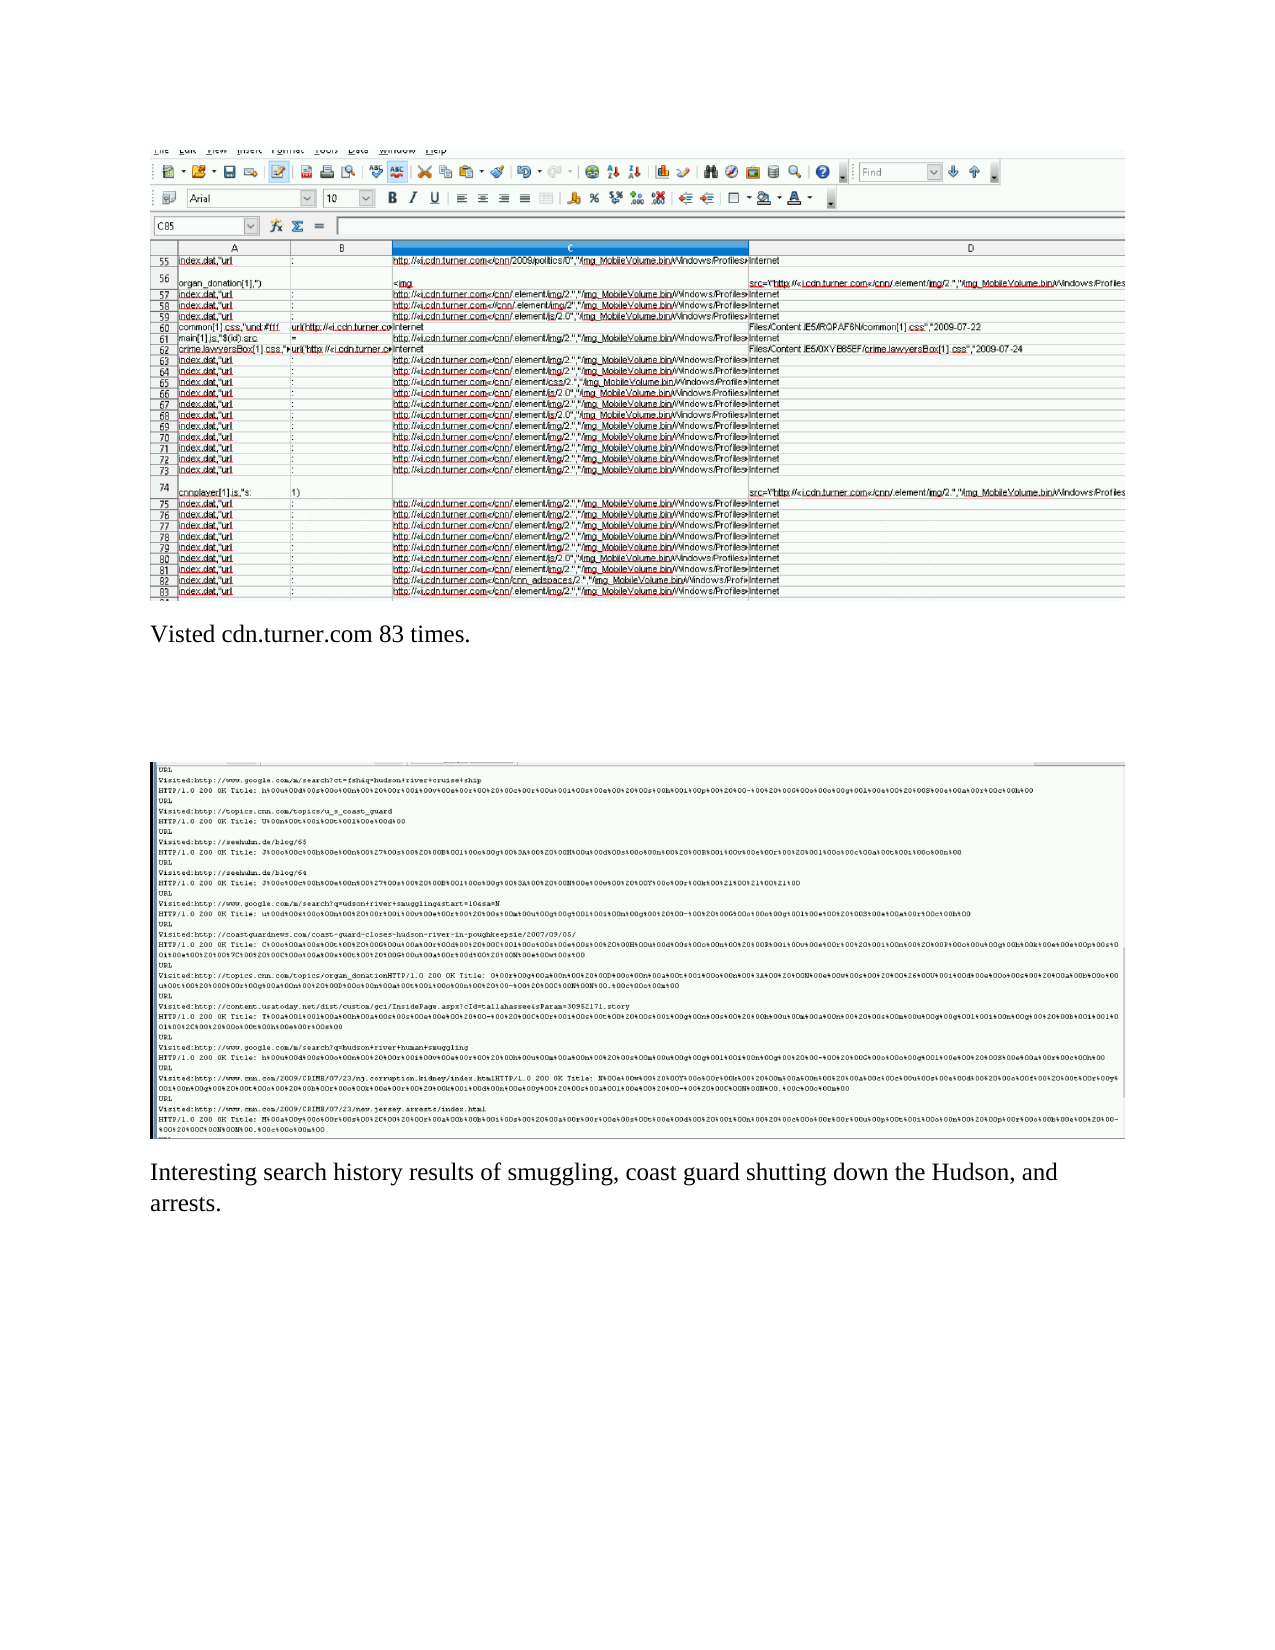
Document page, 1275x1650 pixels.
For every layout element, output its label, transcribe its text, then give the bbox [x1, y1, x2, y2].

picture [150, 762, 1125, 1139]
text Interesting search history results of smuggling, coast guard shutting down the Hudson, and arrests. [150, 1157, 1125, 1217]
picture [150, 150, 1125, 601]
text Visted cdn.turner.com 83 times. [150, 619, 1125, 648]
